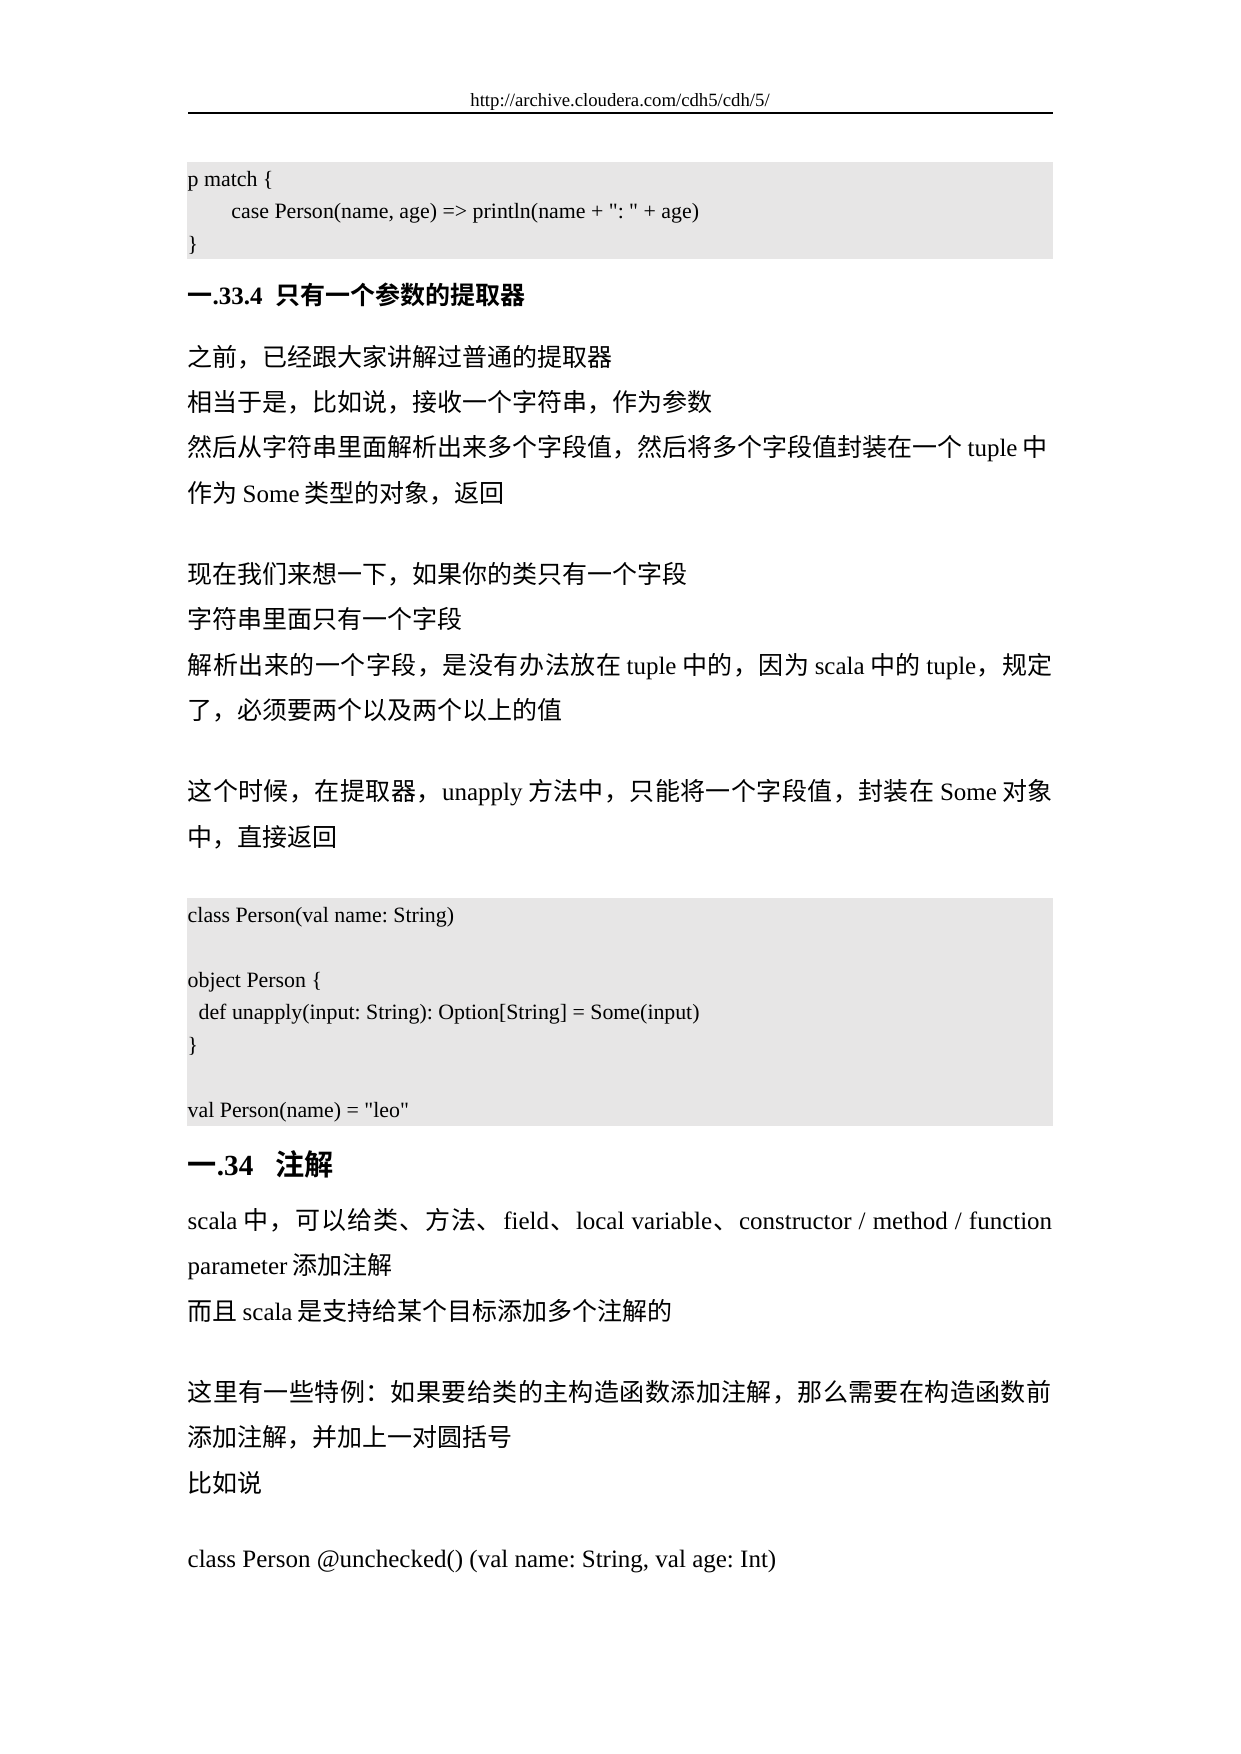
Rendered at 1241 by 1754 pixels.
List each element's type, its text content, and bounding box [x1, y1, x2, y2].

text 解析出来的一个字段，是没有办法放在tuple中的，因为scala中的tuple，规定了，必须要两个以及两个以上的值 [187, 645, 1053, 727]
text val Person(name) = "leo" [187, 1093, 1053, 1126]
text 这里有一些特例：如果要给类的主构造函数添加注解，那么需要在构造函数前添加注解，并加上一对圆括号 [187, 1372, 1053, 1454]
text 现在我们来想一下，如果你的类只有一个字段 [187, 554, 1053, 591]
text } [187, 1028, 1053, 1061]
subtitle 只有一个参数的提取器 [187, 276, 1053, 312]
text p match { [187, 162, 1053, 194]
text object Person { [187, 963, 1053, 996]
text 作为Some类型的对象，返回 [187, 473, 1053, 509]
text scala中，可以给类、方法、field、local variable、constructor / method / function parameter添加注解 [187, 1201, 1053, 1282]
text } [187, 227, 1053, 259]
subtitle 注解 [187, 1142, 1053, 1184]
text 相当于是，比如说，接收一个字符串，作为参数 [187, 383, 1053, 419]
text 这个时候，在提取器，unapply方法中，只能将一个字段值，封装在Some对象中，直接返回 [187, 772, 1053, 853]
text class Person(val name: String) [187, 898, 1053, 931]
text 比如说 [187, 1463, 1053, 1499]
text 然后从字符串里面解析出来多个字段值，然后将多个字段值封装在一个tuple中 [187, 428, 1053, 464]
text case Person(name, age) => println(name + ": " + age) [187, 194, 1053, 227]
text 而且scala是支持给某个目标添加多个注解的 [187, 1291, 1053, 1327]
text def unapply(input: String): Option[String] = Some(input) [187, 996, 1053, 1028]
text class Person @unchecked() (val name: String, val age: Int) [187, 1544, 1053, 1573]
text 字符串里面只有一个字段 [187, 600, 1053, 636]
text 之前，已经跟大家讲解过普通的提取器 [187, 337, 1053, 373]
